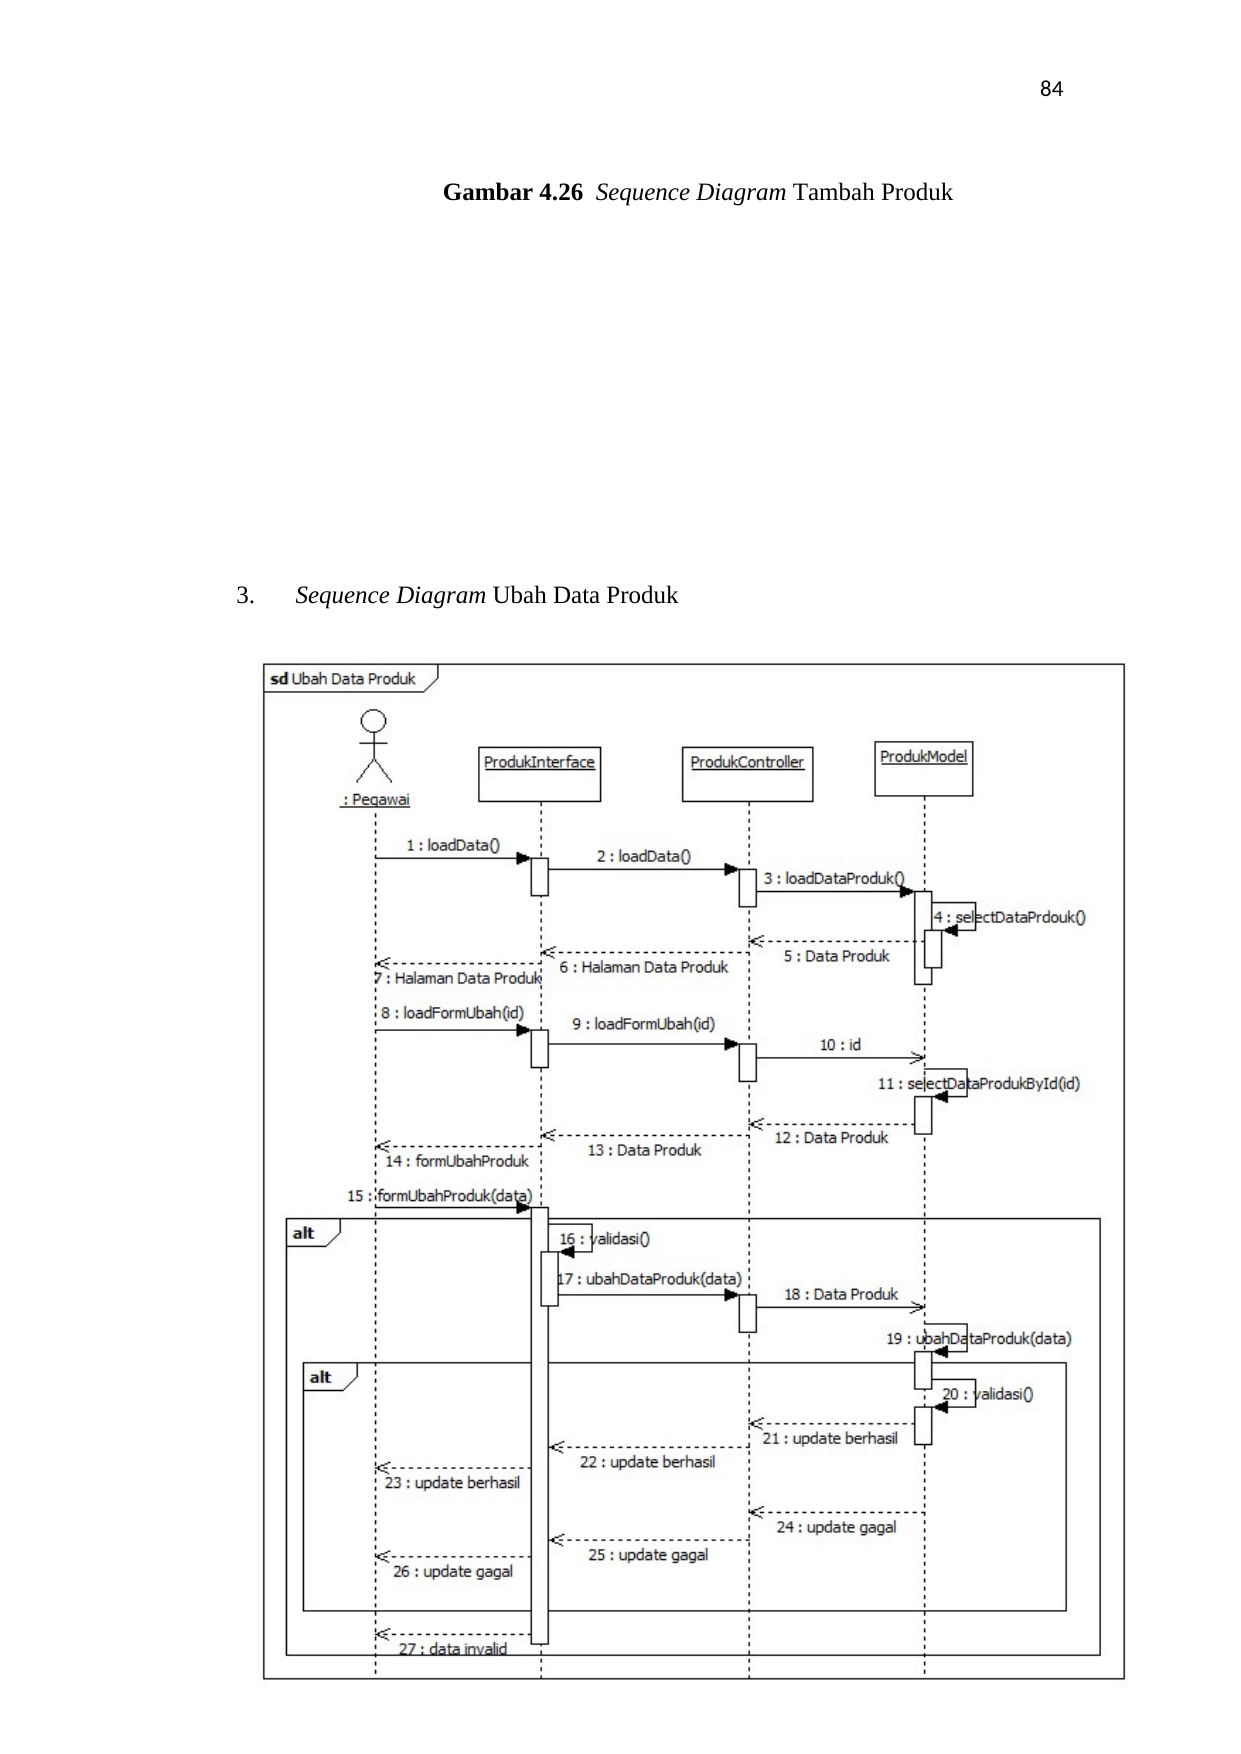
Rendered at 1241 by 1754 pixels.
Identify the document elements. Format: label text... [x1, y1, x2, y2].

list Gambar 4.26 Sequence Diagram Tambah Produk [333, 177, 1063, 206]
picture [235, 636, 1152, 1706]
list Sequence Diagram Ubah Data Produk [236, 580, 1063, 608]
